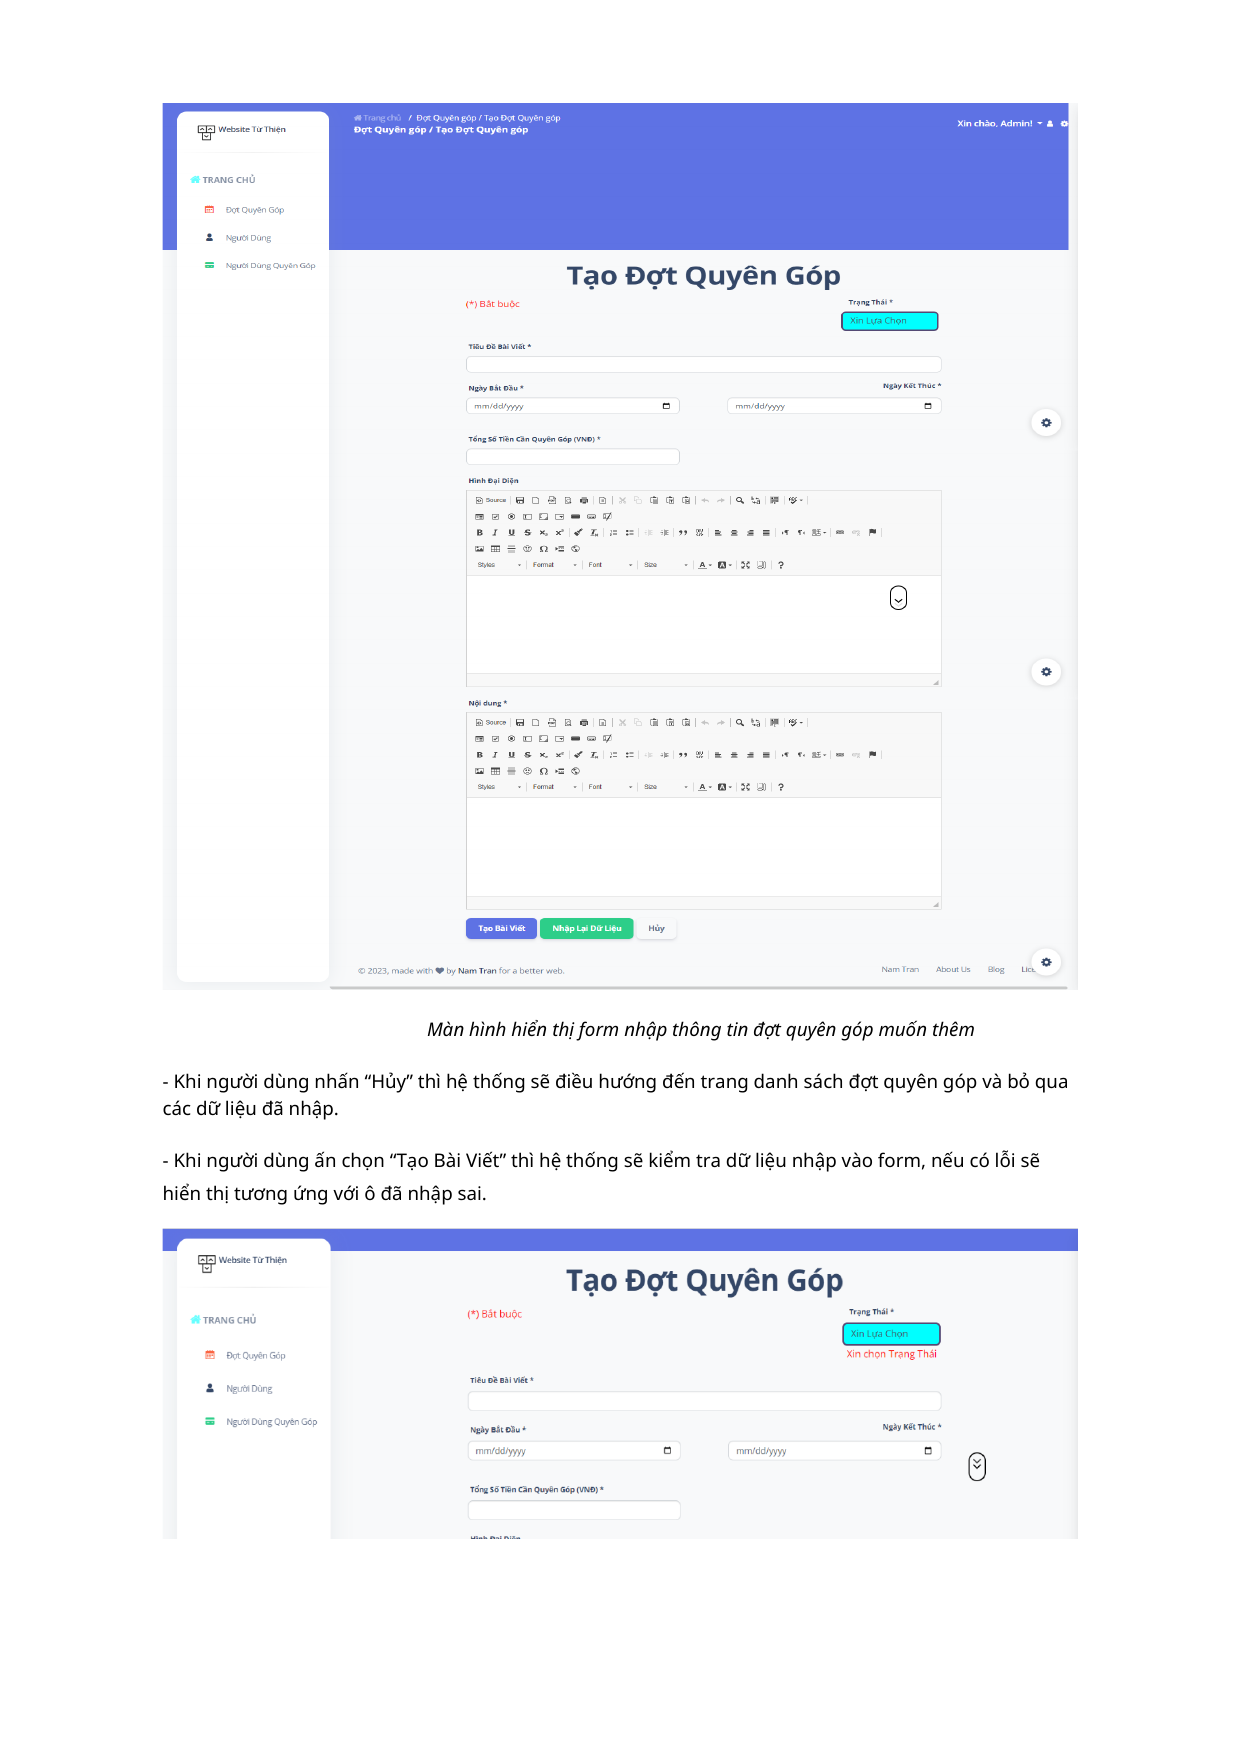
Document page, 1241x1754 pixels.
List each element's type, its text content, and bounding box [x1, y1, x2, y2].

picture [162, 103, 1078, 990]
picture [162, 1228, 1078, 1539]
text - Khi người dùng ấn chọn “Tạo Bài Viết” thì hệ thống sẽ kiểm tra dữ liệu nhập vào form, nếu có lỗi sẽ hiển thị tương ứng với ô đã nhập sai. [162, 1147, 1078, 1206]
text - Khi người dùng nhấn “Hủy” thì hệ thống sẽ điều hướng đến trang danh sách đợt quyên góp và bỏ qua các dữ liệu đã nhập. [162, 1068, 1078, 1121]
text Màn hình hiển thị form nhập thông tin đợt quyên góp muốn thêm [162, 1016, 1078, 1042]
